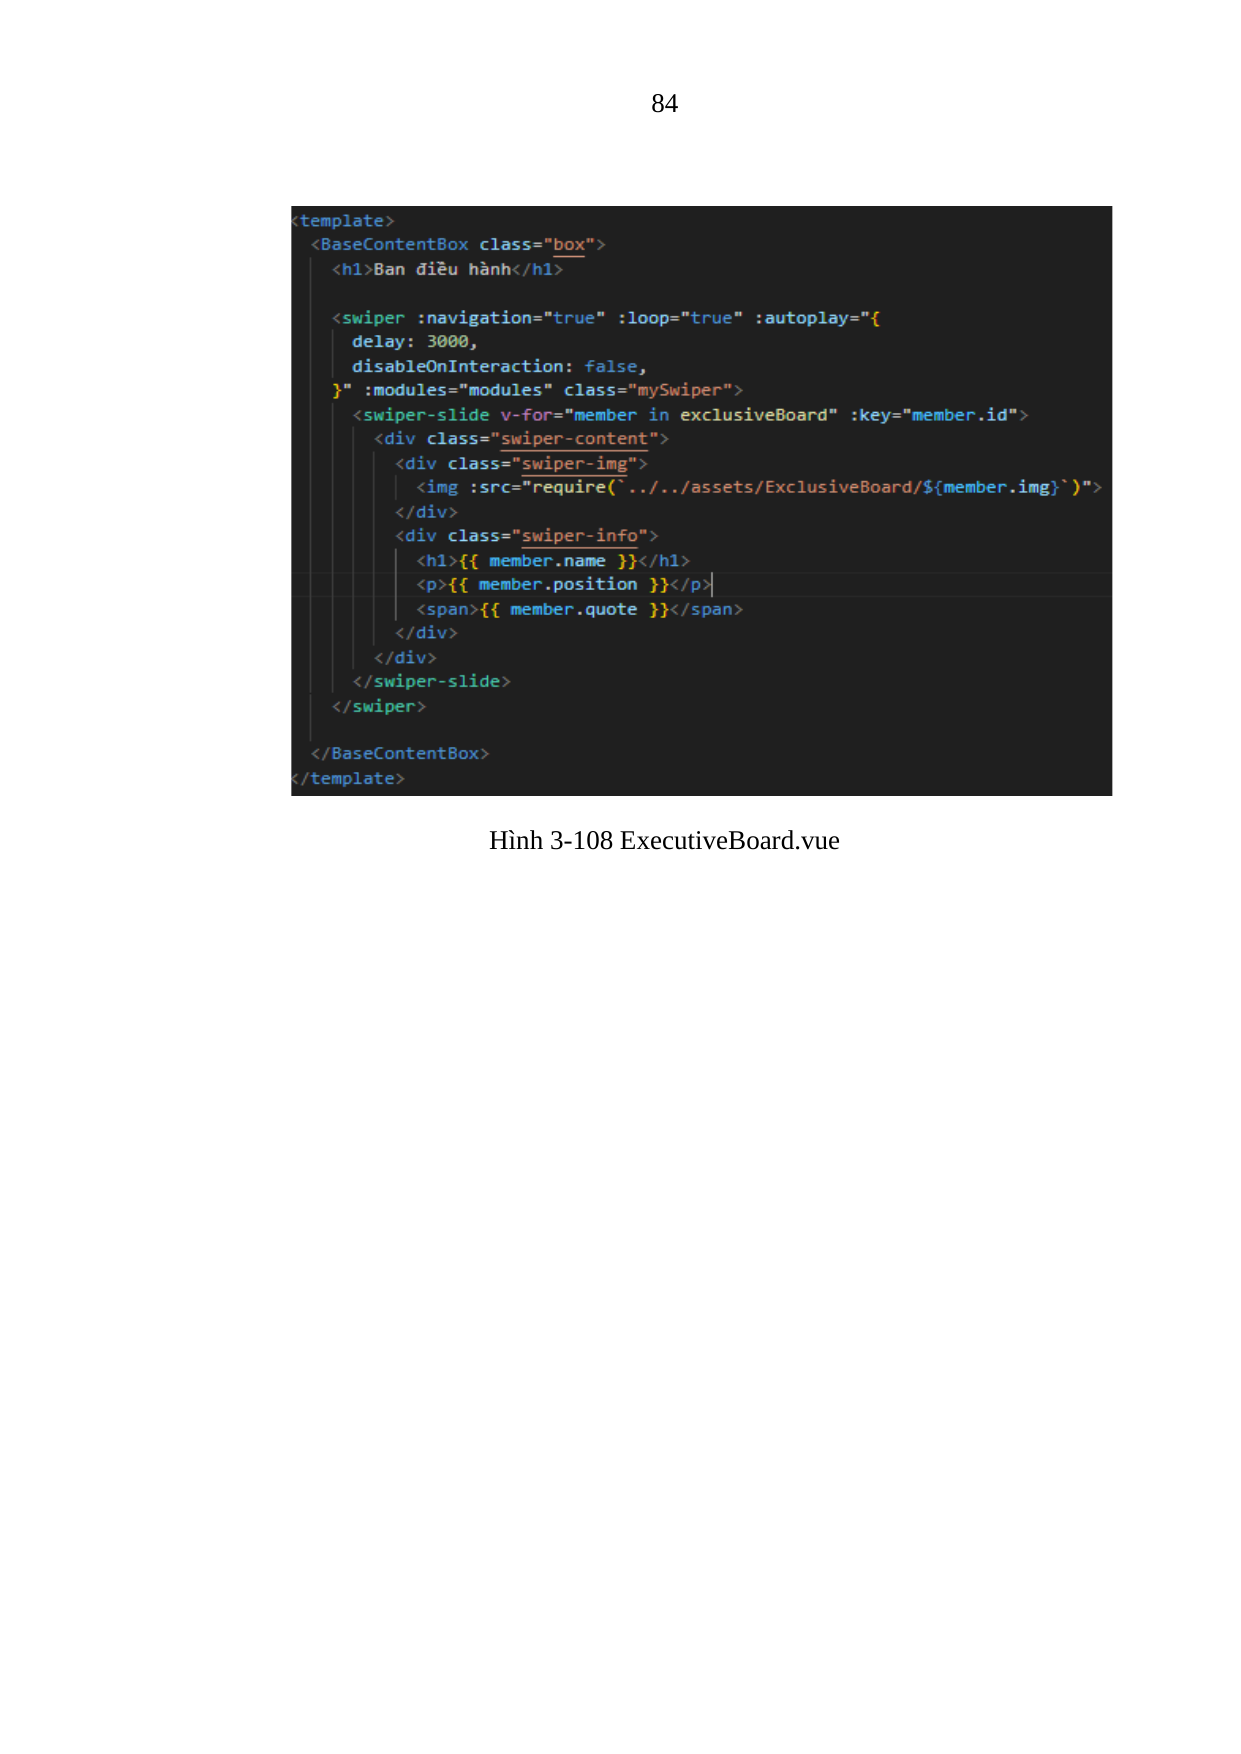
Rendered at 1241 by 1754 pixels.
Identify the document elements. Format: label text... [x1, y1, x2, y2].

picture [291, 206, 1113, 796]
